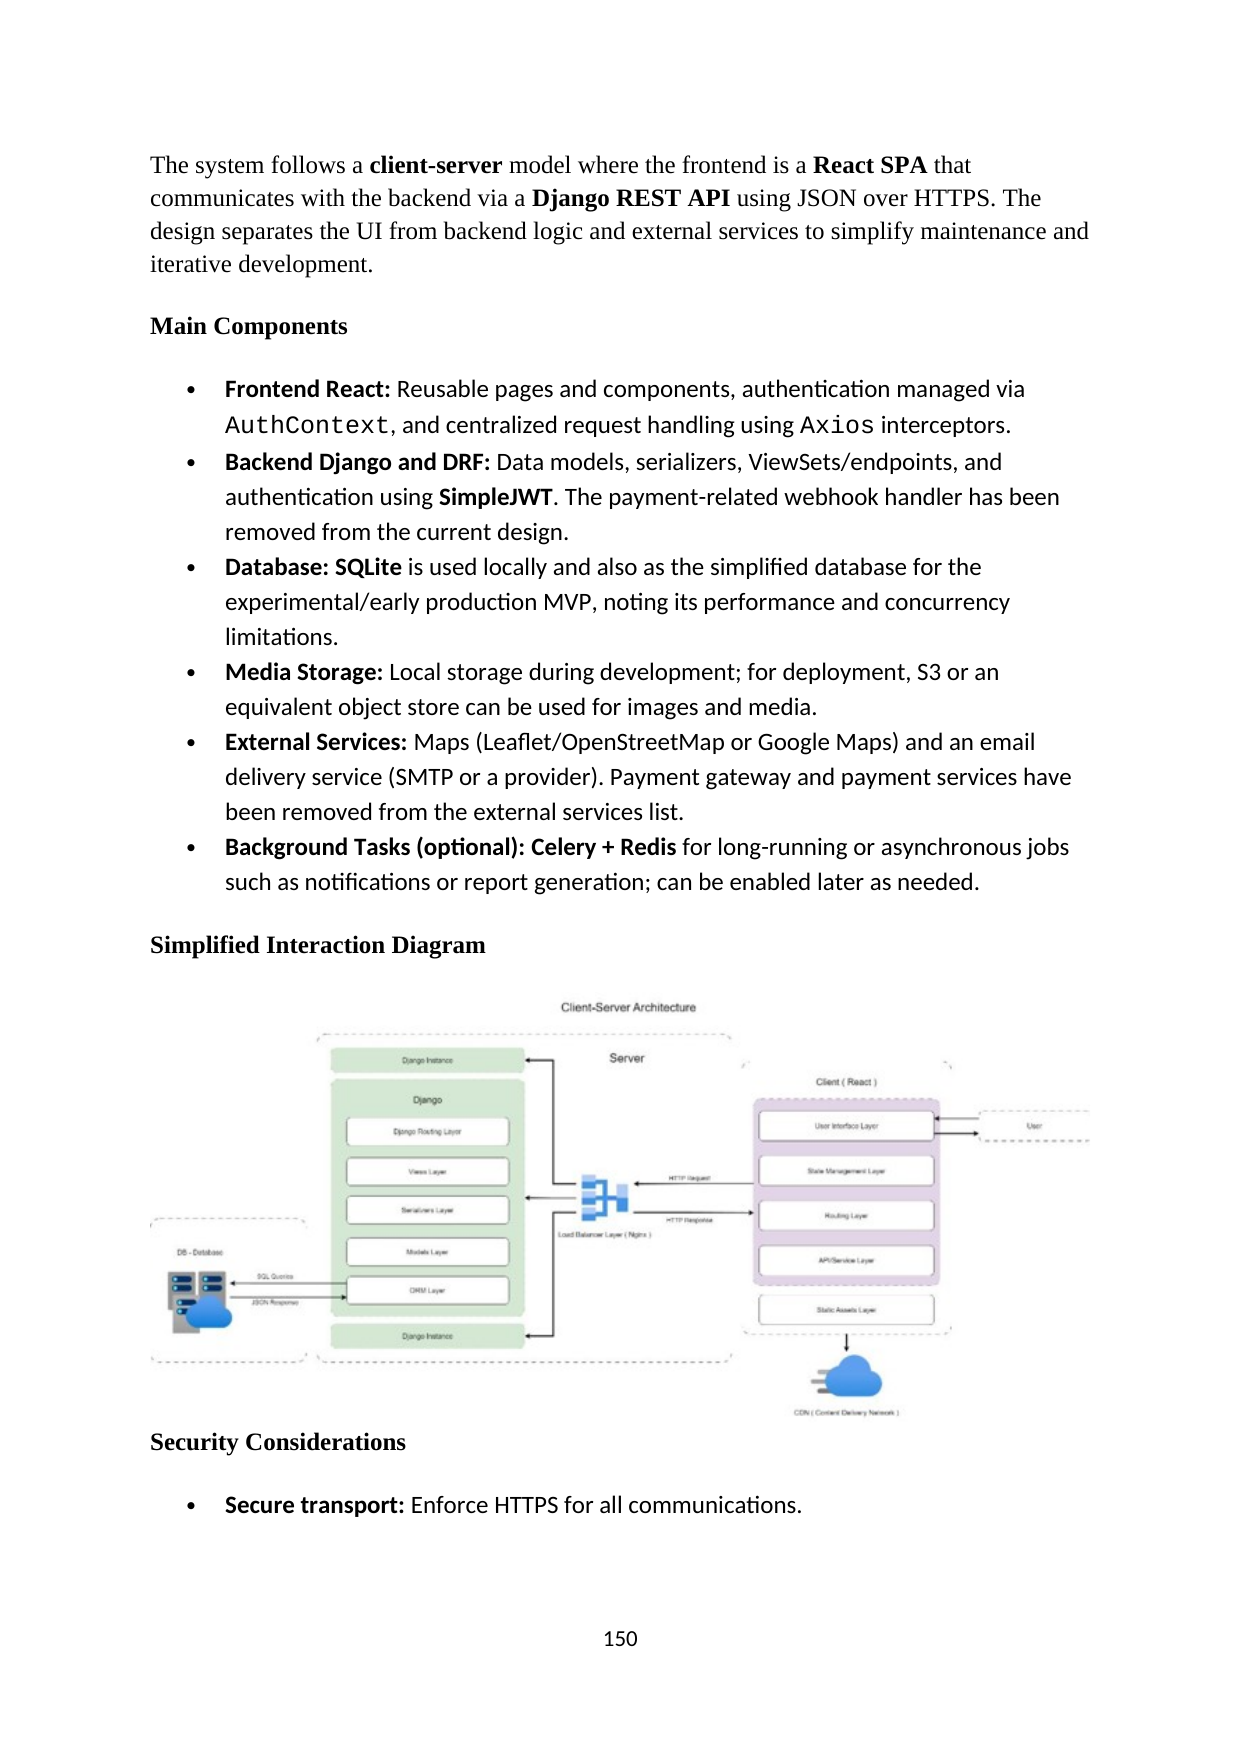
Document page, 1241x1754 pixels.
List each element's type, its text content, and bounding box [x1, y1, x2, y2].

list Secure transport: Enforce HTTPS for all communications. [187, 1489, 1090, 1519]
list External Services: Maps (Leaflet/OpenStreetMap or Google Maps) and an email delivery service (SMTP or a provider). Payment gateway and payment services have been removed from the external services list. [187, 726, 1090, 827]
picture [150, 992, 1091, 1423]
subtitle Main Components [150, 311, 1090, 340]
list Media Storage: Local storage during development; for deployment, S3 or an equivalent object store can be used for images and media. [187, 656, 1090, 722]
list Backend Django and DRF: Data models, serializers, ViewSets/endpoints, and authentication using SimpleJWT. The payment-related webhook handler has been removed from the current design. [187, 446, 1090, 547]
subtitle Simplified Interaction Diagram [150, 930, 1090, 959]
list Background Tasks (optional): Celery + Redis for long-running or asynchronous jobs such as notifications or report generation; can be enabled later as needed. [187, 831, 1090, 897]
text The system follows a client-server model where the frontend is a React SPA that communicates with the backend via a Django REST API using JSON over HTTPS. The design separates the UI from backend logic and external services to simplify maintenance and iterative development. [150, 150, 1090, 278]
subtitle Security Considerations [150, 1423, 1090, 1455]
list Database: SQLite is used locally and also as the simplified database for the experimental/early production MVP, noting its performance and concurrency limitations. [187, 551, 1090, 652]
list Frontend React: Reusable pages and components, authentication managed via AuthContext, and centralized request handling using Axios interceptors. [187, 373, 1090, 441]
